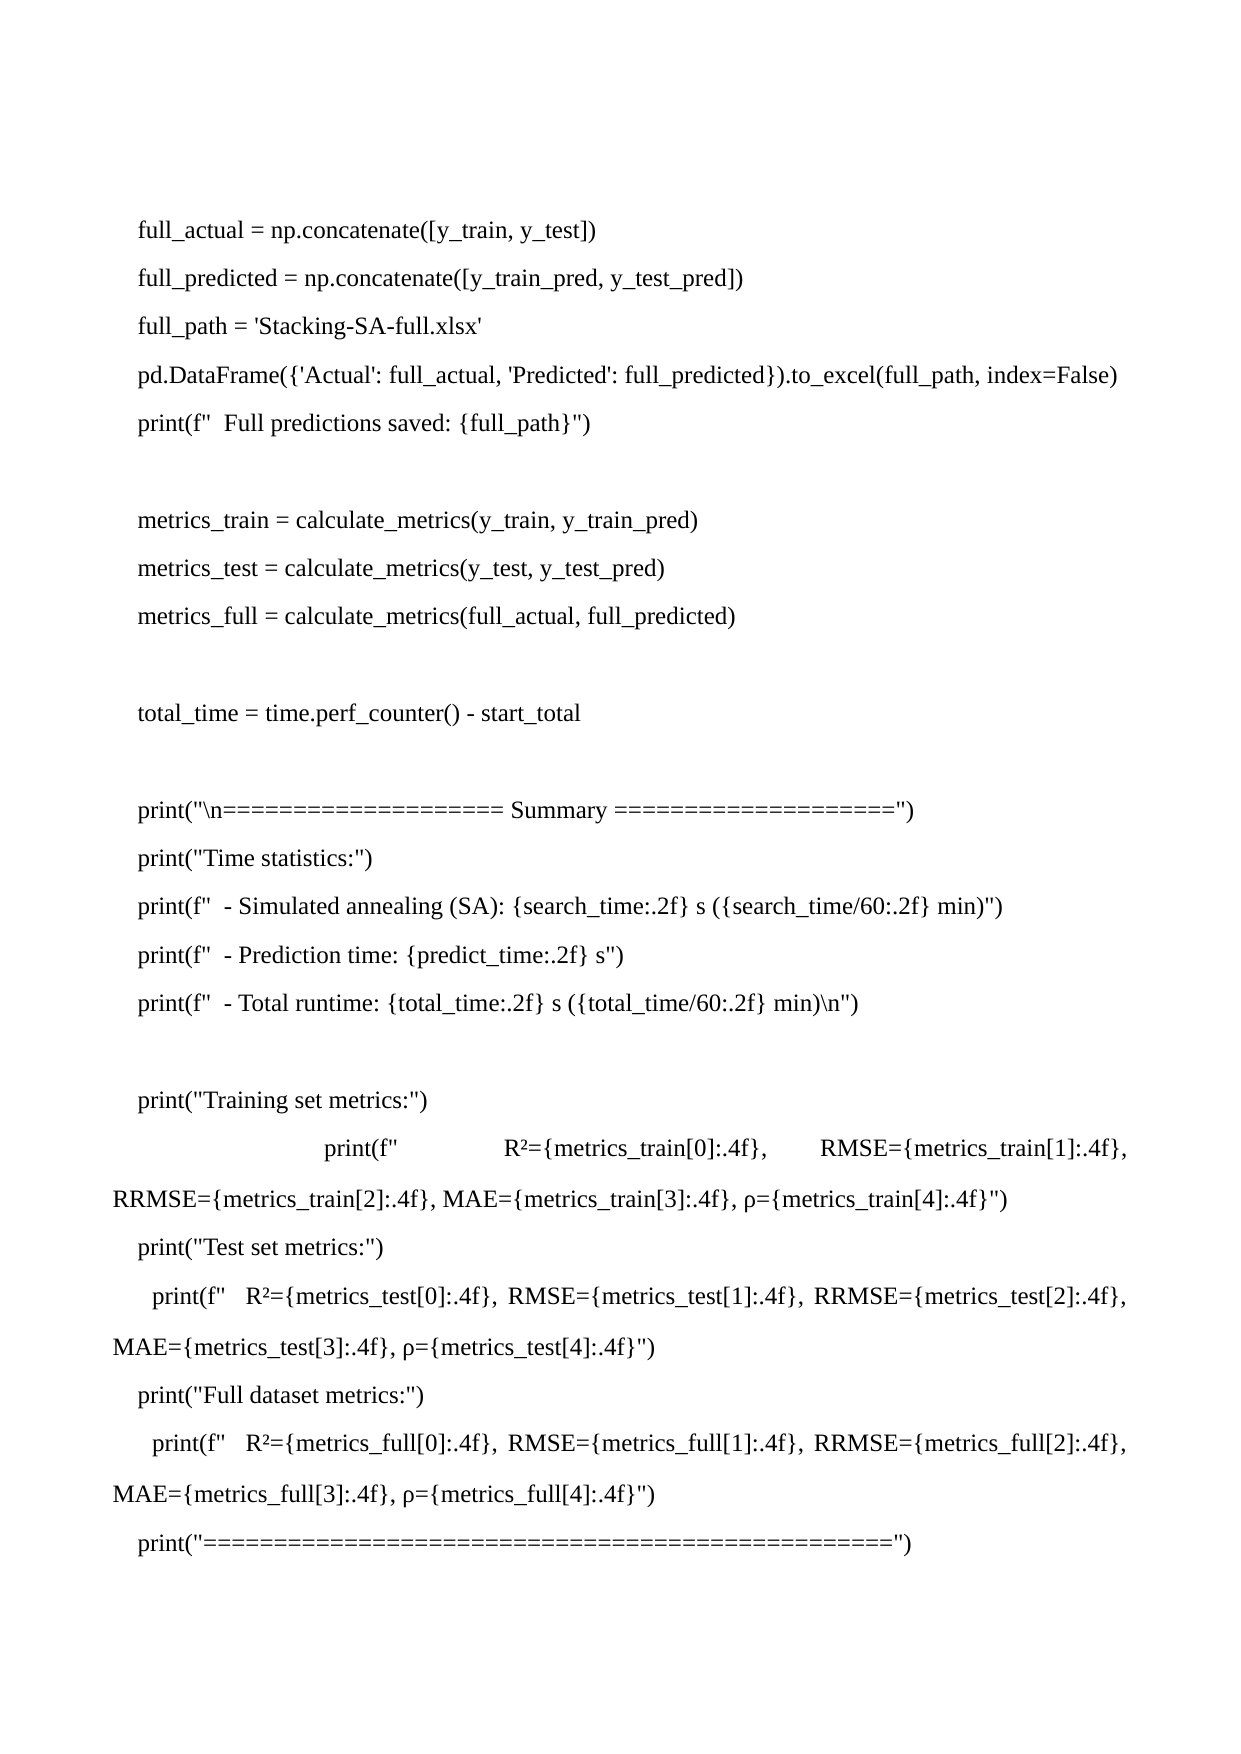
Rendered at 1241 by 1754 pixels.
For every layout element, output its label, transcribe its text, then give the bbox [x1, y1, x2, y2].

text full_path = 'Stacking-SA-full.xlsx' [112, 309, 1128, 343]
text print(f" R²={metrics_full[0]:.4f}, RMSE={metrics_full[1]:.4f}, RRMSE={metrics_full[2]:.4f}, MAE={metrics_full[3]:.4f}, ρ={metrics_full[4]:.4f}") [112, 1426, 1128, 1511]
text print(f" R²={metrics_test[0]:.4f}, RMSE={metrics_test[1]:.4f}, RRMSE={metrics_test[2]:.4f}, MAE={metrics_test[3]:.4f}, ρ={metrics_test[4]:.4f}") [112, 1278, 1128, 1363]
text print("\n==================== Summary ====================") [112, 792, 1128, 826]
text pd.DataFrame({'Actual': full_actual, 'Predicted': full_predicted}).to_excel(full_path, index=False) [112, 357, 1128, 391]
text print("=================================================") [112, 1525, 1128, 1559]
text print(f" R²={metrics_train[0]:.4f}, RMSE={metrics_train[1]:.4f}, RRMSE={metrics_train[2]:.4f}, MAE={metrics_train[3]:.4f}, ρ={metrics_train[4]:.4f}") [112, 1131, 1128, 1215]
text metrics_full = calculate_metrics(full_actual, full_predicted) [112, 599, 1128, 633]
text print("Test set metrics:") [112, 1230, 1128, 1264]
text print("Training set metrics:") [112, 1082, 1128, 1116]
text print(f" Full predictions saved: {full_path}") [112, 406, 1128, 439]
text print(f" - Simulated annealing (SA): {search_time:.2f} s ({search_time/60:.2f} min)") [112, 889, 1128, 923]
text metrics_train = calculate_metrics(y_train, y_train_pred) [112, 502, 1128, 536]
text print(f" - Total runtime: {total_time:.2f} s ({total_time/60:.2f} min)\n") [112, 986, 1128, 1019]
text full_actual = np.concatenate([y_train, y_test]) [112, 212, 1128, 246]
text print("Full dataset metrics:") [112, 1377, 1128, 1411]
text full_predicted = np.concatenate([y_train_pred, y_test_pred]) [112, 261, 1128, 294]
text metrics_test = calculate_metrics(y_test, y_test_pred) [112, 551, 1128, 584]
text print(f" - Prediction time: {predict_time:.2f} s") [112, 937, 1128, 971]
text total_time = time.perf_counter() - start_total [112, 696, 1128, 729]
text print("Time statistics:") [112, 841, 1128, 874]
